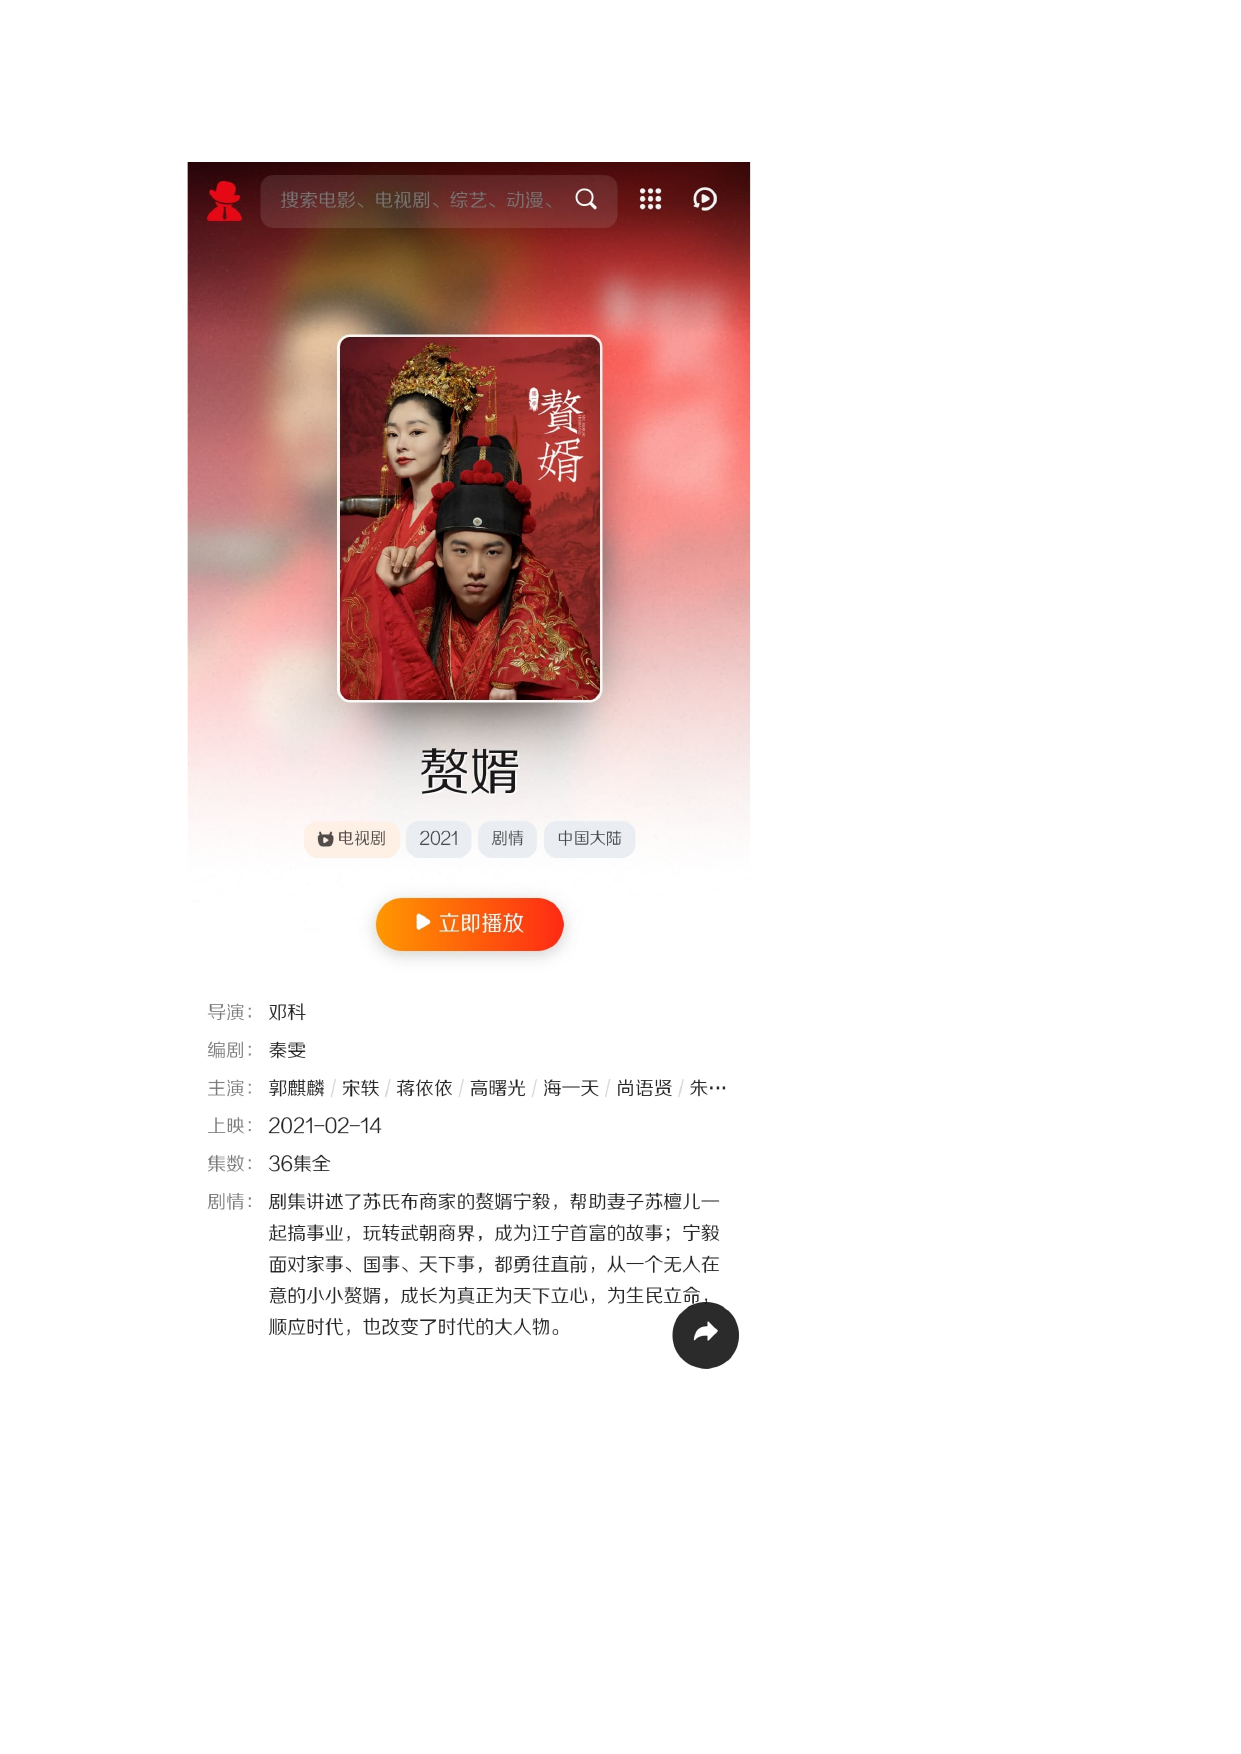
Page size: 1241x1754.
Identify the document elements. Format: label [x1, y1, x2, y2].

picture [187, 162, 751, 1381]
